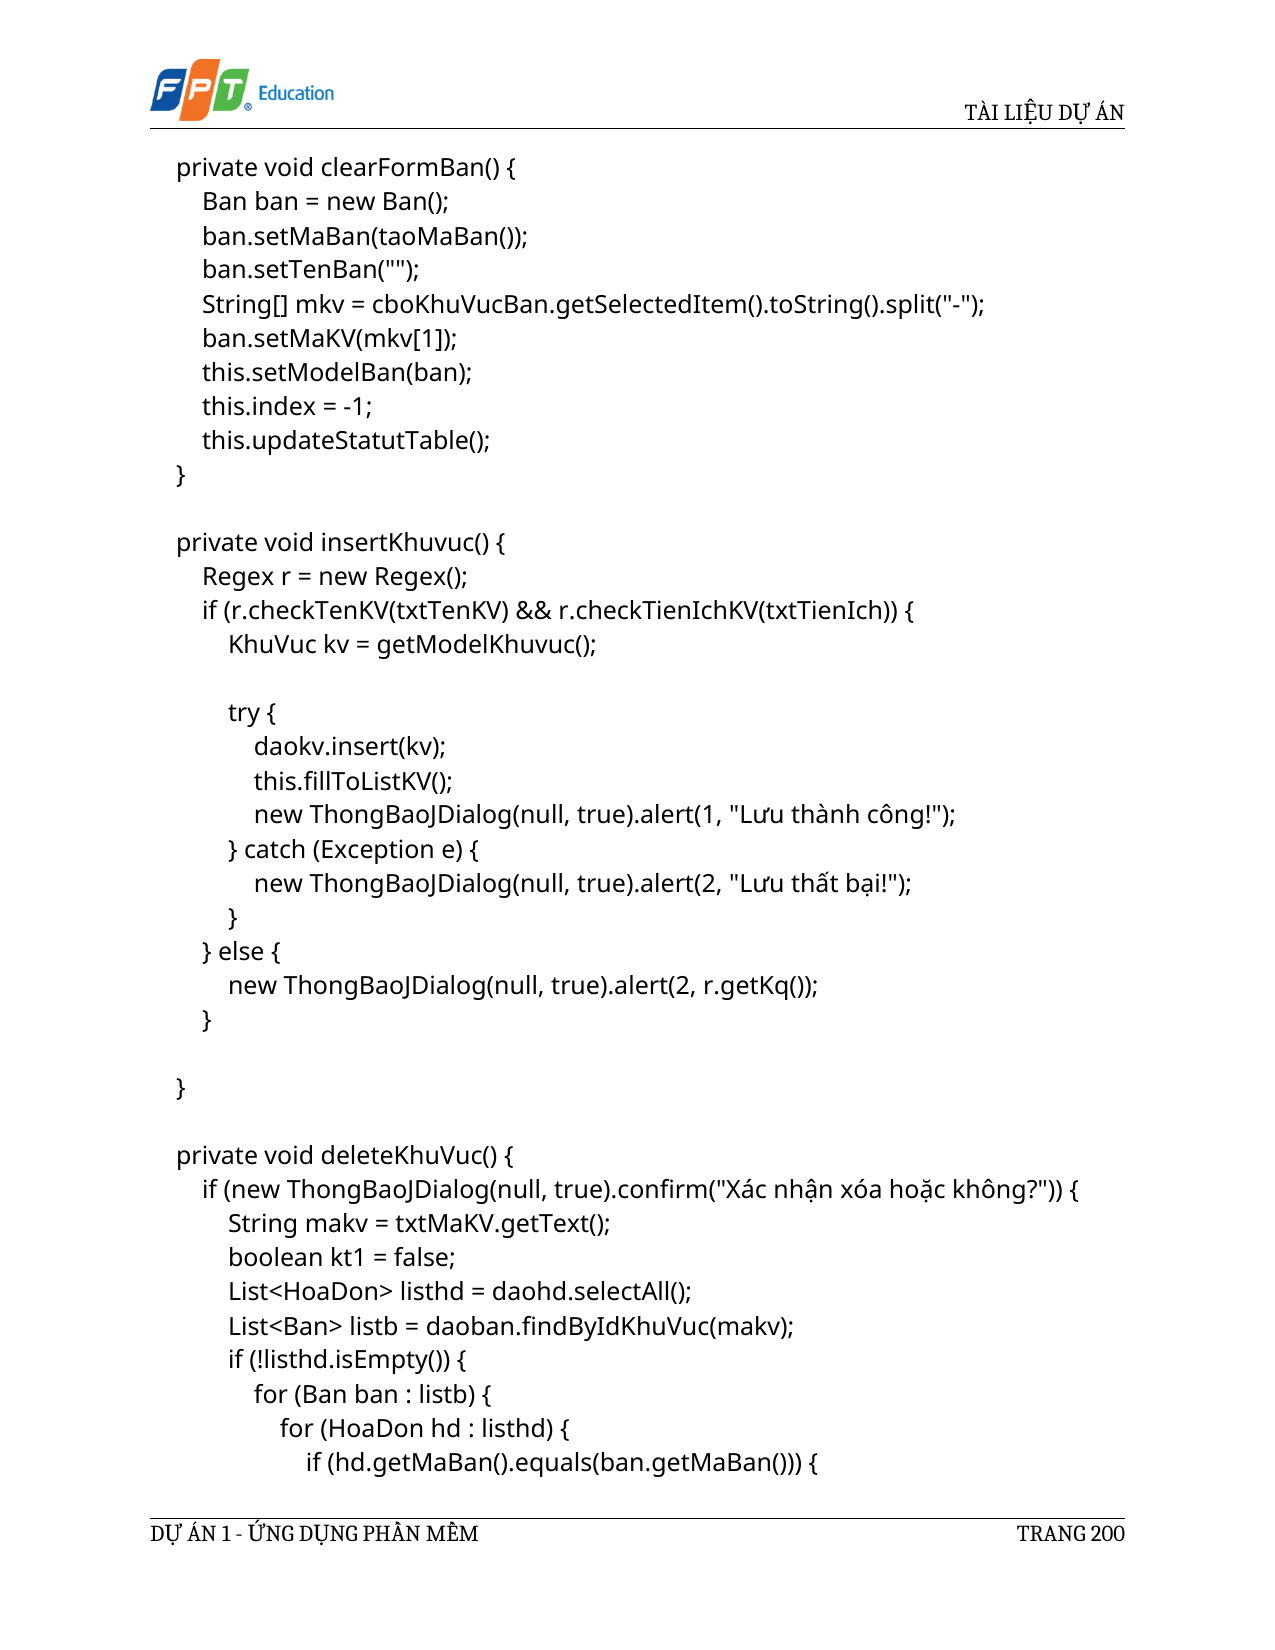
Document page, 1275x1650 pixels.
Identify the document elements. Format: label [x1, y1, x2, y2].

picture [150, 59, 336, 121]
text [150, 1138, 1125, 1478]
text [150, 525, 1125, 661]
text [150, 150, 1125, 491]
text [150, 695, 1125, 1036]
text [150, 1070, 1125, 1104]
